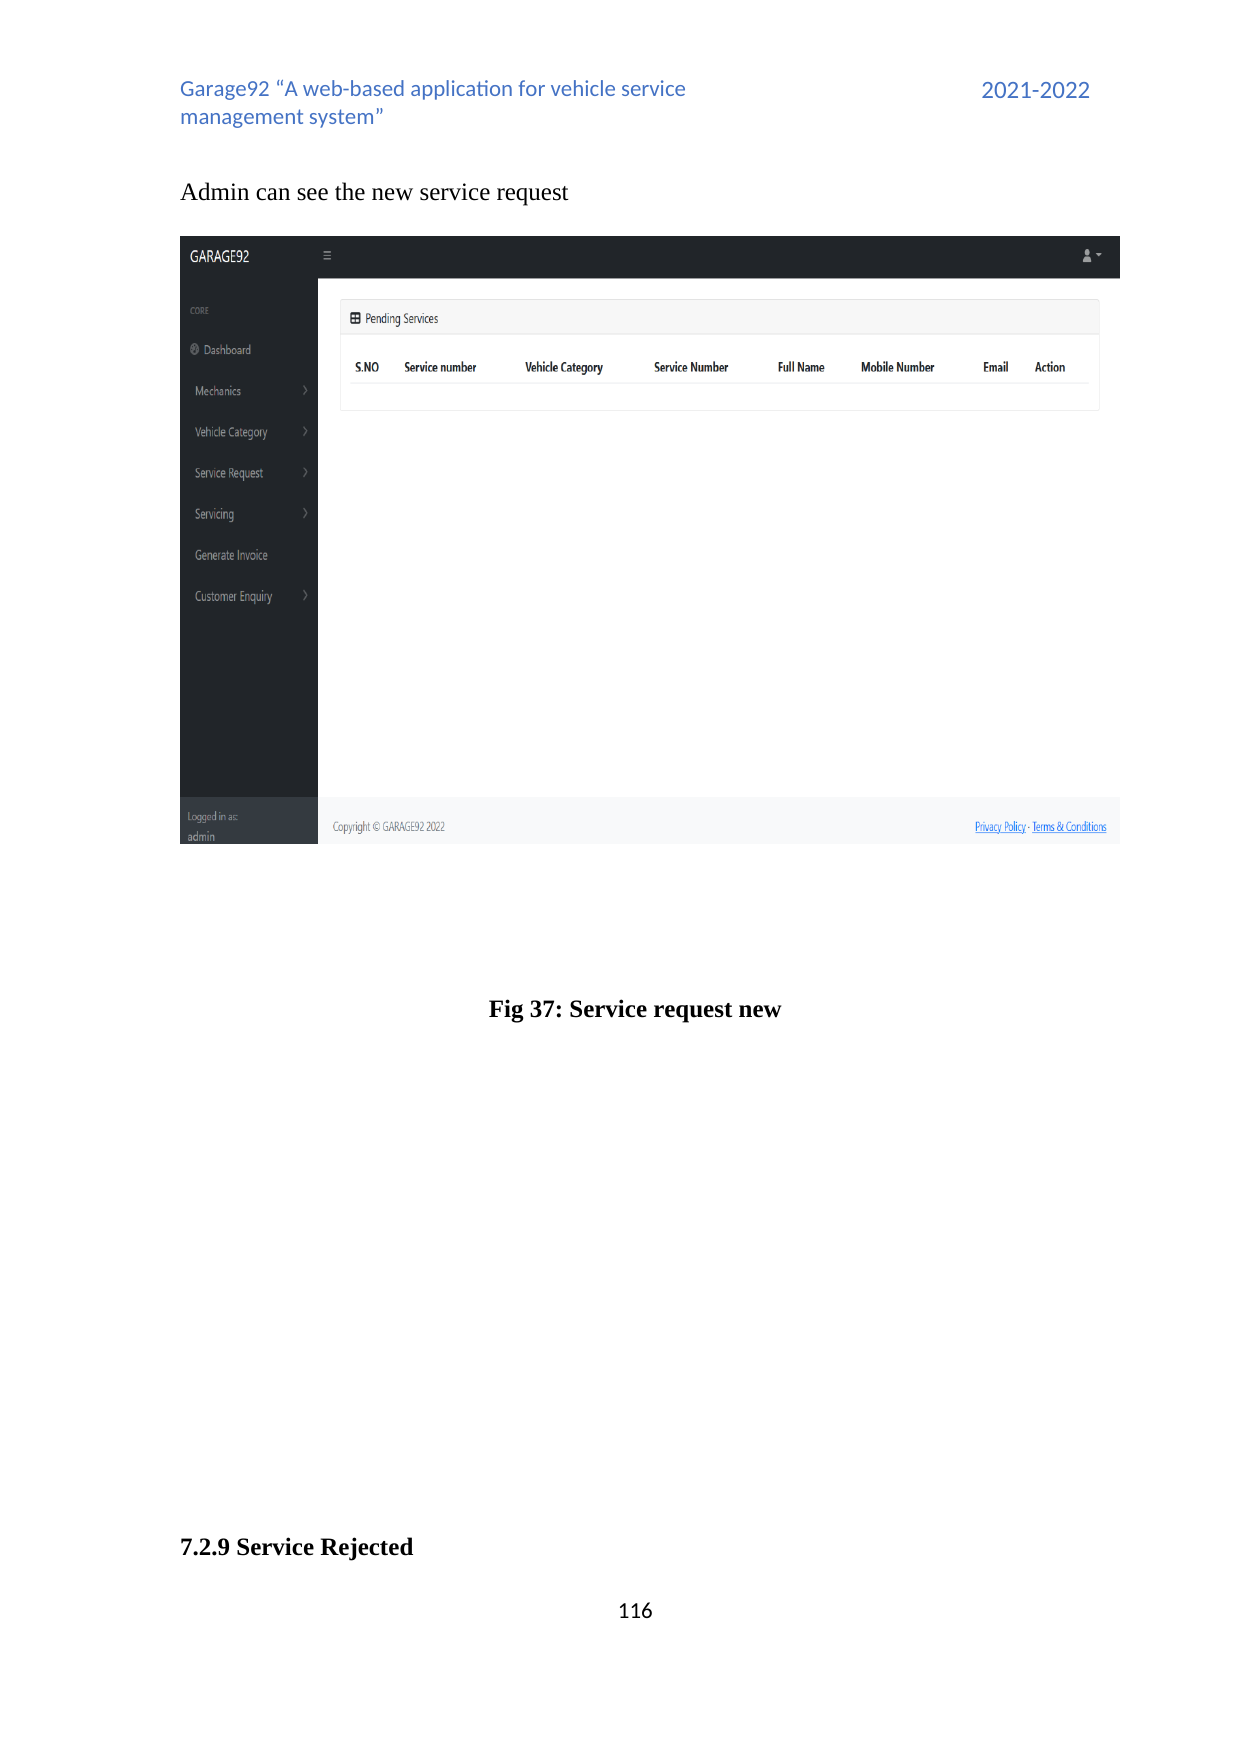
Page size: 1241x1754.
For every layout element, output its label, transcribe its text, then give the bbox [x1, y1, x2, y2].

text Fig 37: Service request new [180, 994, 1090, 1023]
text 7.2.9 Service Rejected [180, 1532, 1090, 1561]
picture [180, 236, 1120, 844]
text Admin can see the new service request [180, 177, 1090, 206]
